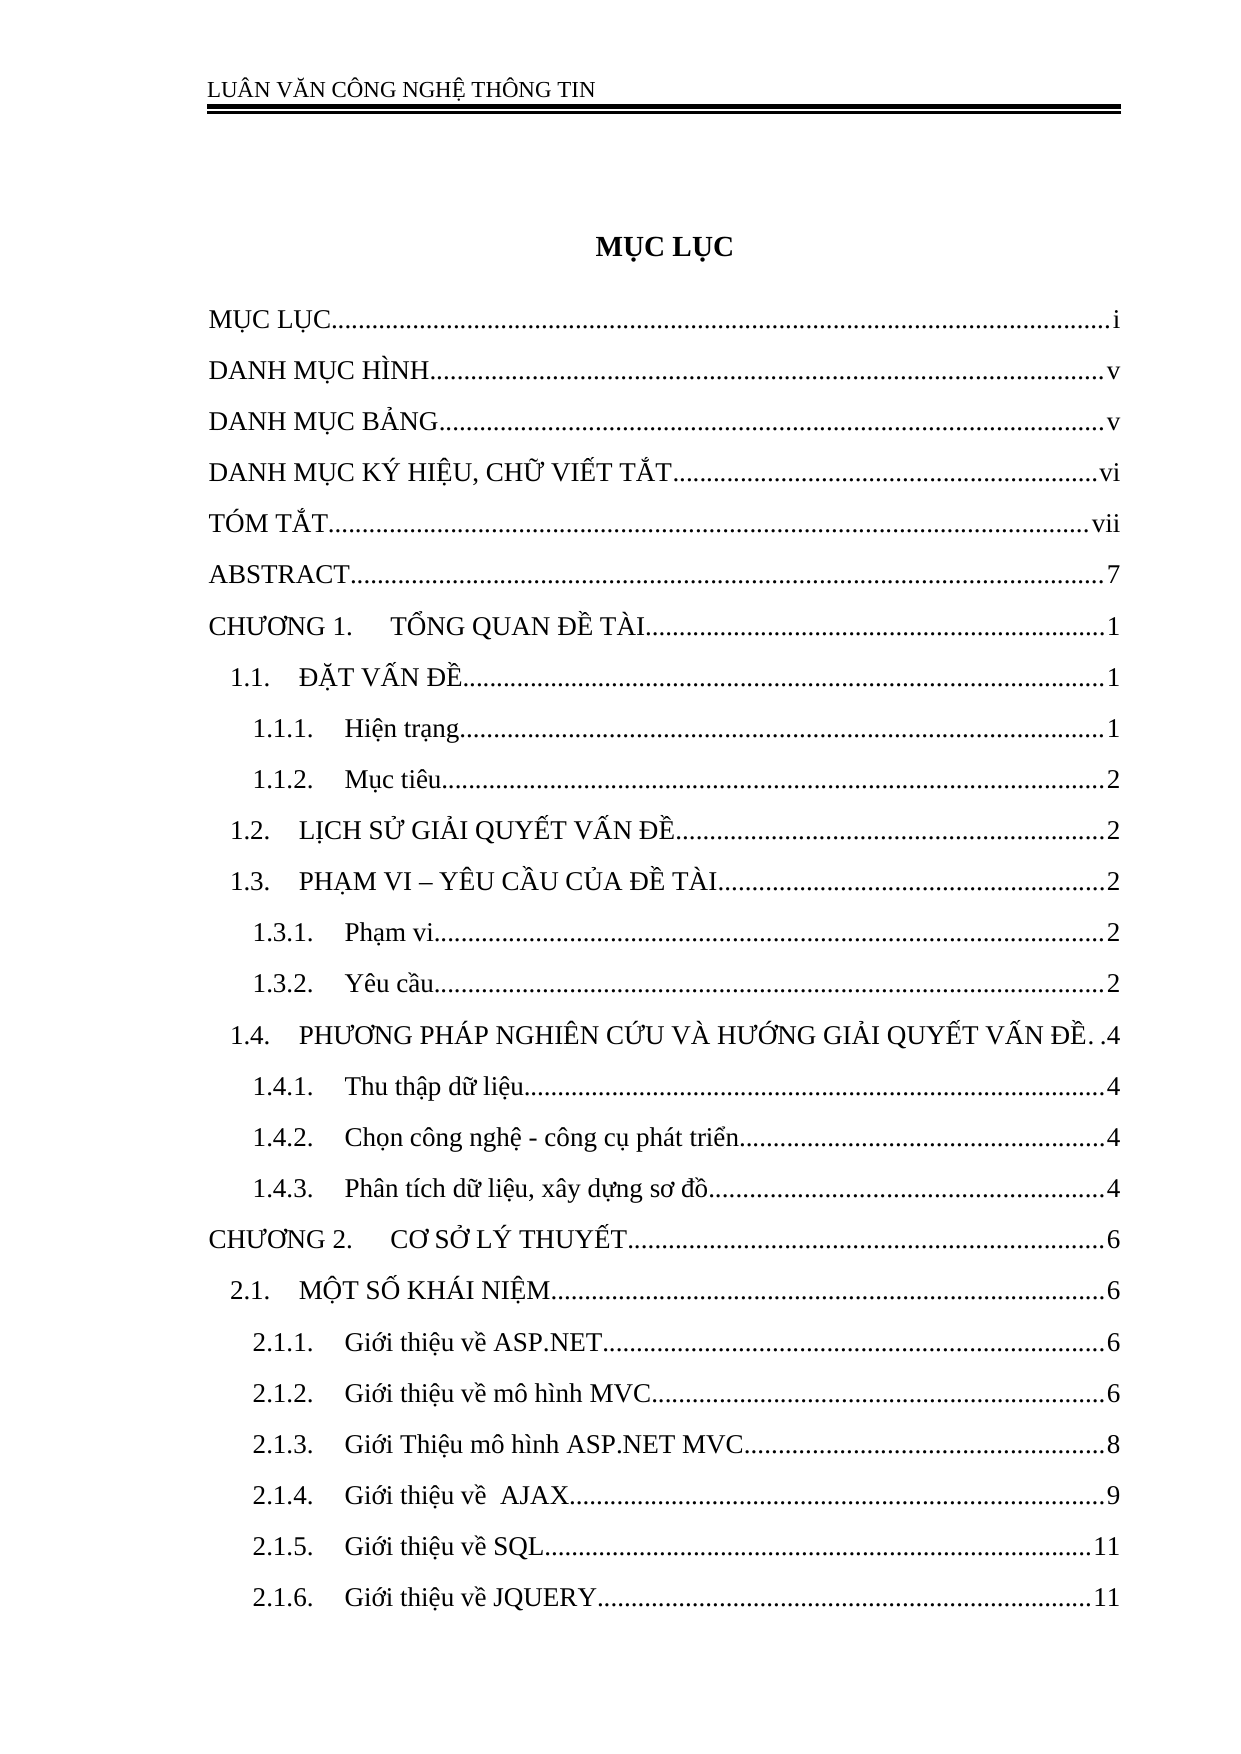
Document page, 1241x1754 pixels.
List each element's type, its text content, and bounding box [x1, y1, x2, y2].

text 1.1. ĐẶT VẤN ĐỀ 1 [230, 661, 1119, 692]
text 2.1.1. Giới thiệu về ASP.NET 6 [252, 1326, 1119, 1357]
text 2.1. MỘT SỐ KHÁI NIỆM 6 [230, 1274, 1119, 1306]
text 1.4.2. Chọn công nghệ - công cụ phát triển. 4 [252, 1121, 1119, 1152]
text 1.1.2. Mục tiêu 2 [252, 763, 1119, 794]
text 1.4. PHƯƠNG PHÁP NGHIÊN CỨU VÀ HƯỚNG GIẢI QUYẾT VẤN ĐỀ 4 [230, 1019, 1119, 1050]
text 1.1.1. Hiện trạng 1 [252, 712, 1119, 743]
text TÓM TẮT vii [208, 507, 1119, 538]
text CHƯƠNG 1. TỔNG QUAN ĐỀ TÀI 1 [208, 609, 1119, 641]
text CHƯƠNG 2. CƠ SỞ LÝ THUYẾT 6 [208, 1223, 1119, 1254]
text 2.1.6. Giới thiệu về JQUERY 11 [252, 1581, 1119, 1612]
text 2.1.5. Giới thiệu về SQL 11 [252, 1530, 1119, 1561]
subtitle MỤC LỤC [207, 229, 1123, 263]
text 1.3.2. Yêu cầu 2 [252, 968, 1119, 999]
text DANH MỤC KÝ HIỆU, CHỮ VIẾT TẮT vi [208, 456, 1119, 487]
text 1.2. LỊCH SỬ GIẢI QUYẾT VẤN ĐỀ 2 [230, 814, 1119, 845]
text 1.3. PHẠM VI – YÊU CẦU CỦA ĐỀ TÀI 2 [230, 865, 1119, 896]
text 1.4.1. Thu thập dữ liệu. 4 [252, 1070, 1119, 1101]
text 1.4.3. Phân tích dữ liệu, xây dựng sơ đồ 4 [252, 1172, 1119, 1203]
text 2.1.2. Giới thiệu về mô hình MVC 6 [252, 1377, 1119, 1408]
text 2.1.4. Giới thiệu về AJAX 9 [252, 1479, 1119, 1510]
text MỤC LỤC i [208, 303, 1119, 334]
text DANH MỤC HÌNH v [208, 354, 1119, 385]
text 2.1.3. Giới Thiệu mô hình ASP.NET MVC 8 [252, 1428, 1119, 1459]
text 1.3.1. Phạm vi 2 [252, 916, 1119, 948]
text DANH MỤC BẢNG v [208, 405, 1119, 436]
text ABSTRACT 7 [208, 558, 1119, 589]
